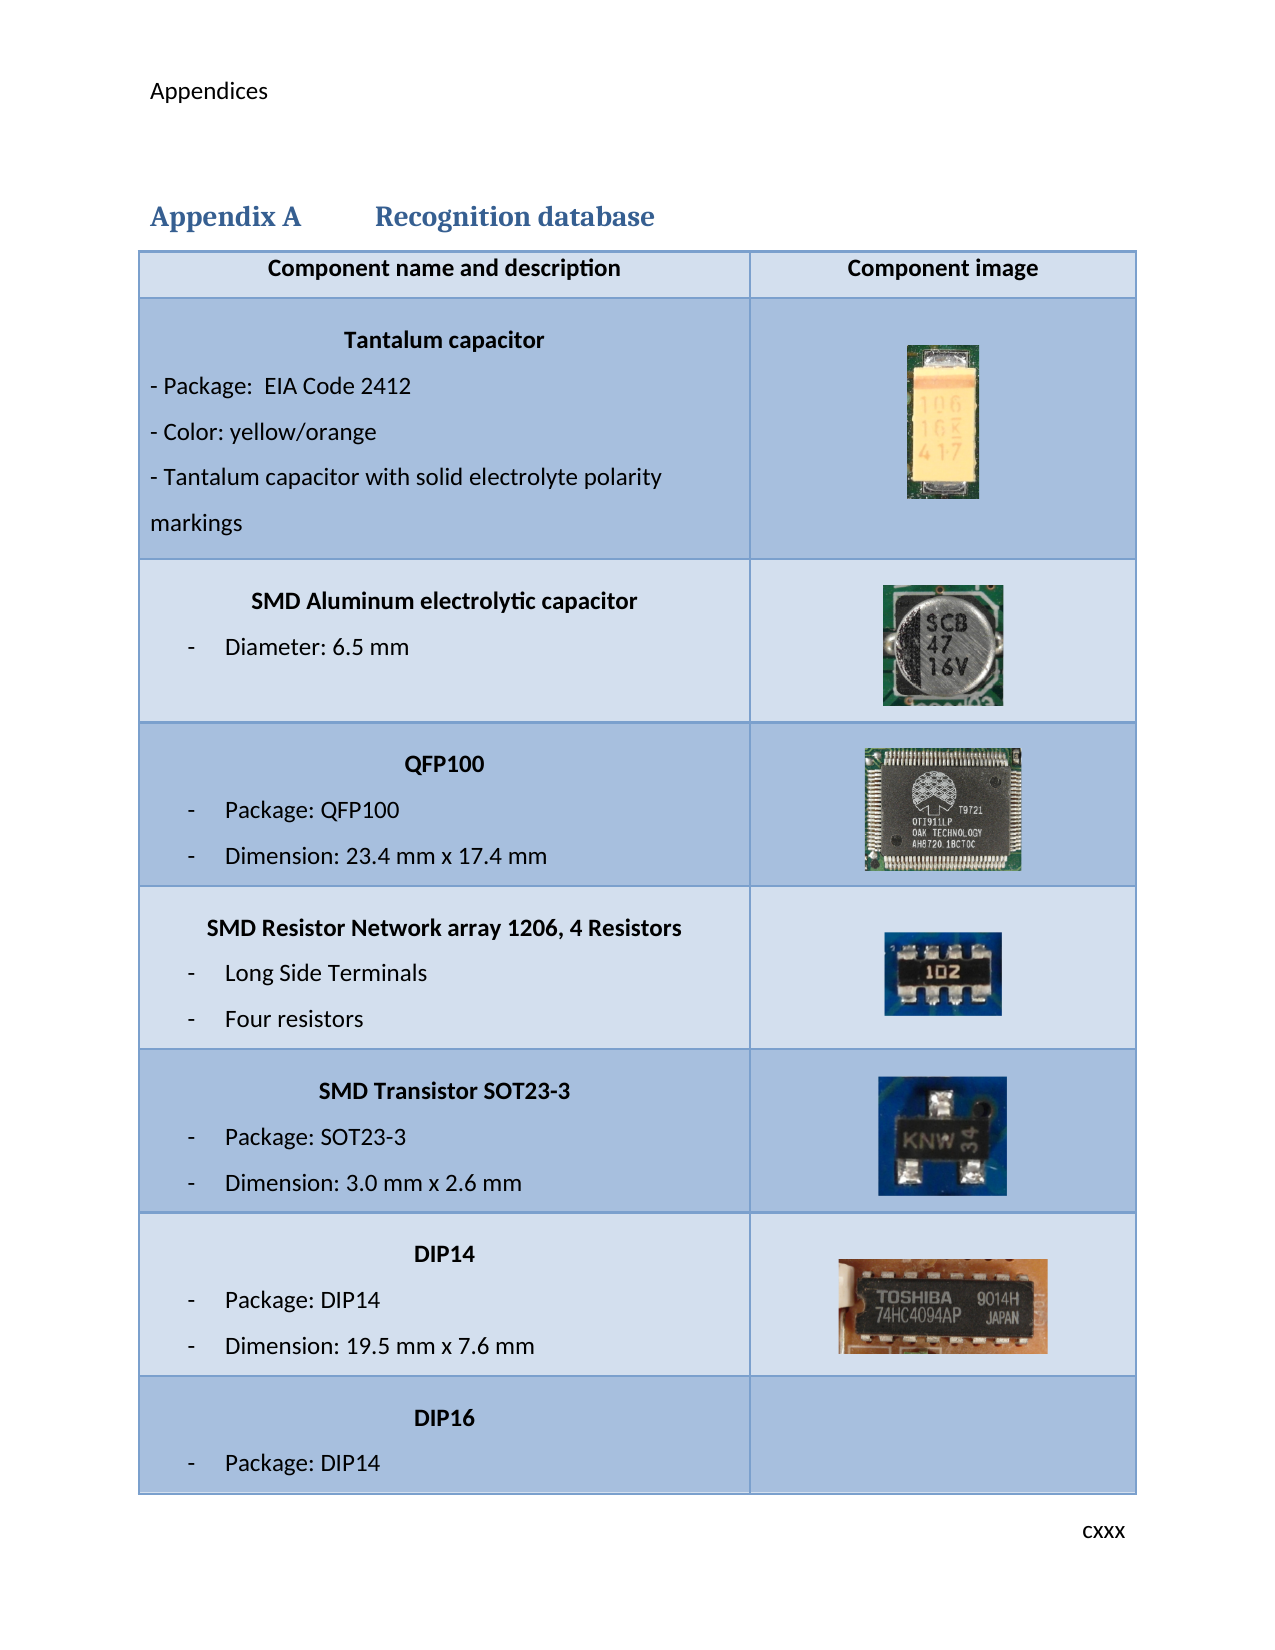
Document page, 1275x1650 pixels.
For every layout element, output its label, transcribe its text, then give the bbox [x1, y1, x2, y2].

table_cell [751, 1377, 1135, 1492]
table_cell SMD Resistor Network array 1206, 4 Resistors Long Side Terminals Four resistors [140, 887, 749, 1048]
picture [885, 933, 1001, 1015]
table_cell Tantalum capacitor - Package: EIA Code 2412 - Color: yellow/orange - Tantalum capacitor with solid electrolyte polarity markings [140, 299, 749, 558]
list Recognition database [150, 200, 1125, 233]
picture [838, 1259, 1048, 1354]
table_cell QFP100 Package: QFP100 Dimension: 23.4 mm x 17.4 mm [140, 724, 749, 885]
picture [864, 748, 1022, 871]
picture [907, 345, 980, 499]
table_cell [140, 1377, 749, 1492]
table_cell [751, 724, 1135, 885]
table_cell [751, 887, 1135, 1048]
table_cell DIP14 Package: DIP14 Dimension: 19.5 mm x 7.6 mm [140, 1214, 749, 1375]
picture [883, 585, 1004, 706]
table_header Component image [751, 253, 1135, 297]
table_cell [751, 1050, 1135, 1211]
picture [879, 1077, 1007, 1195]
table_cell [751, 299, 1135, 558]
table_cell [751, 1214, 1135, 1375]
table_header Component name and description [140, 253, 749, 297]
table_cell SMD Aluminum electrolytic capacitor Diameter: 6.5 mm [140, 560, 749, 721]
table_cell SMD Transistor SOT23-3 Package: SOT23-3 Dimension: 3.0 mm x 2.6 mm [140, 1050, 749, 1211]
table_cell [751, 560, 1135, 721]
